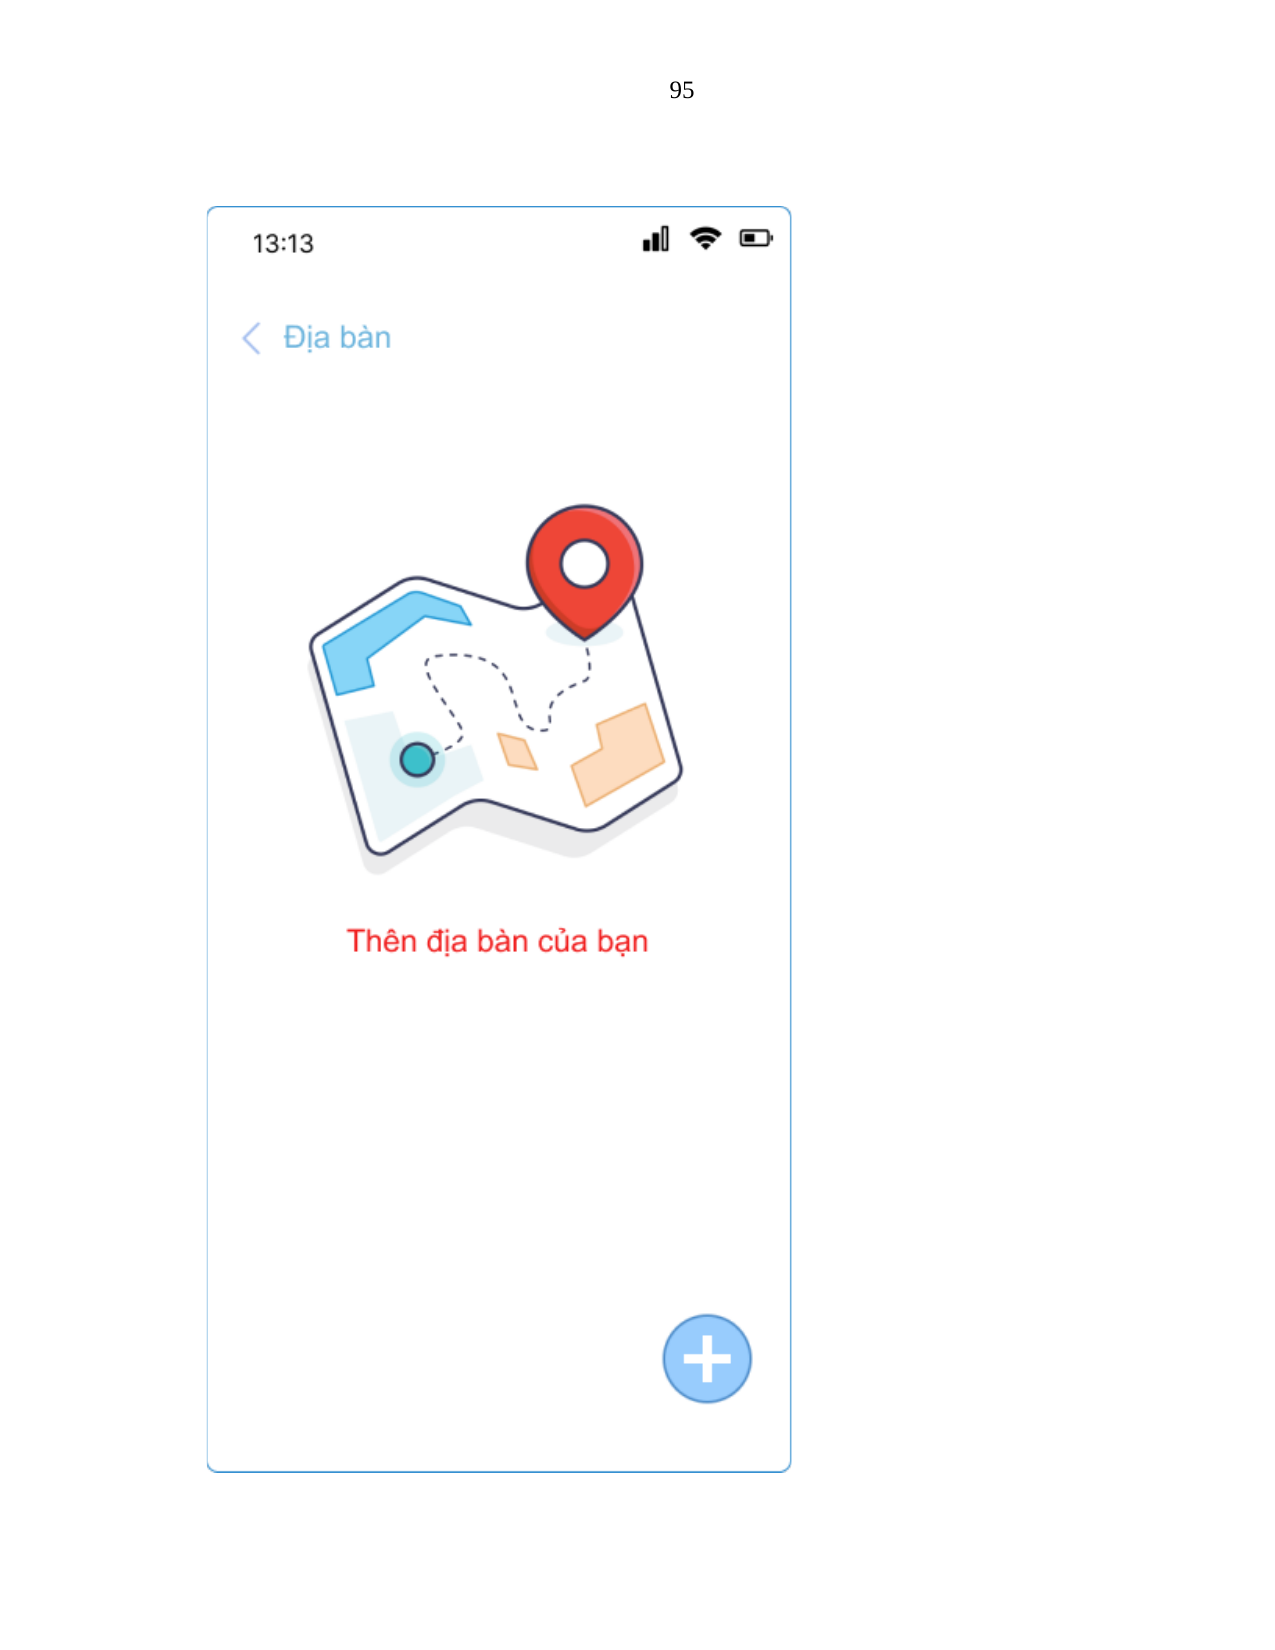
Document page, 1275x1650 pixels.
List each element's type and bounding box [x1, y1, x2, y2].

picture [206, 206, 792, 1473]
